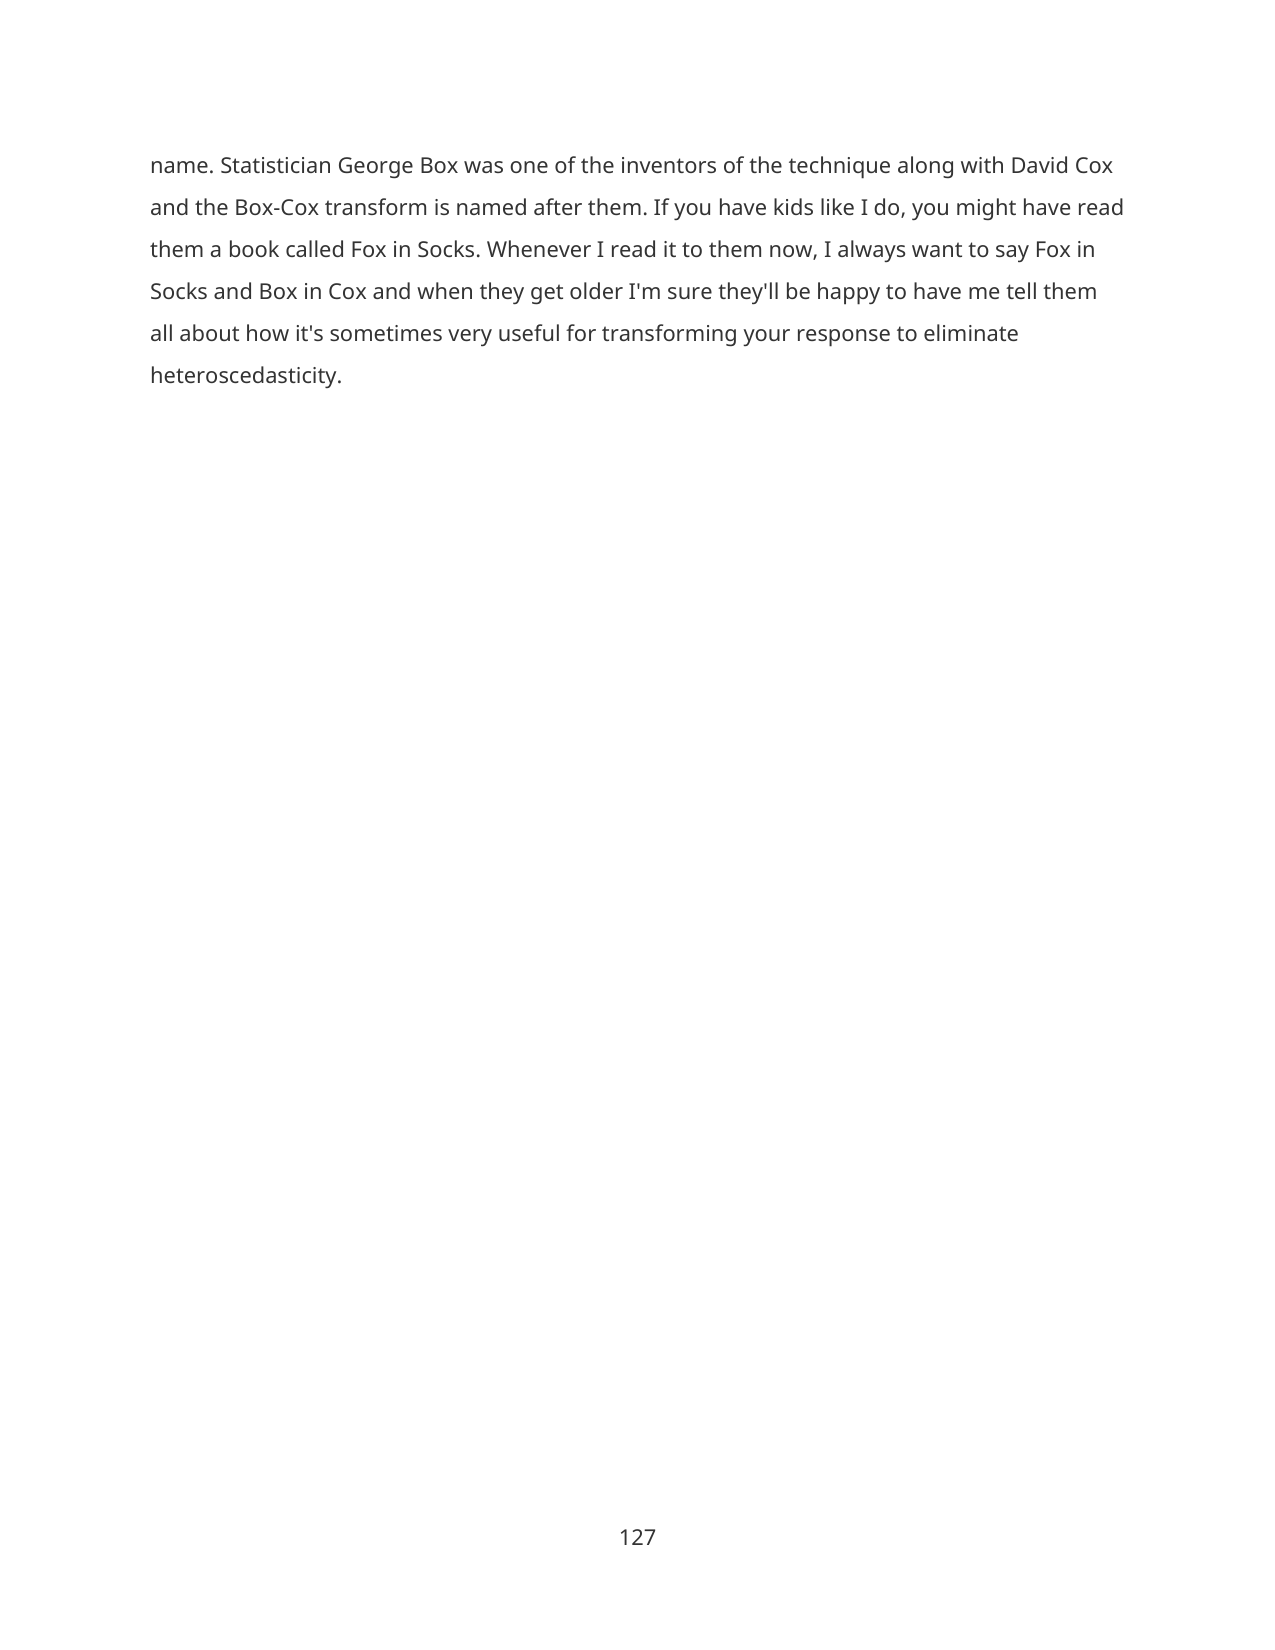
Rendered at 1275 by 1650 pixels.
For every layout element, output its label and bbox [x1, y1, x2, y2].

text [150, 150, 1125, 390]
